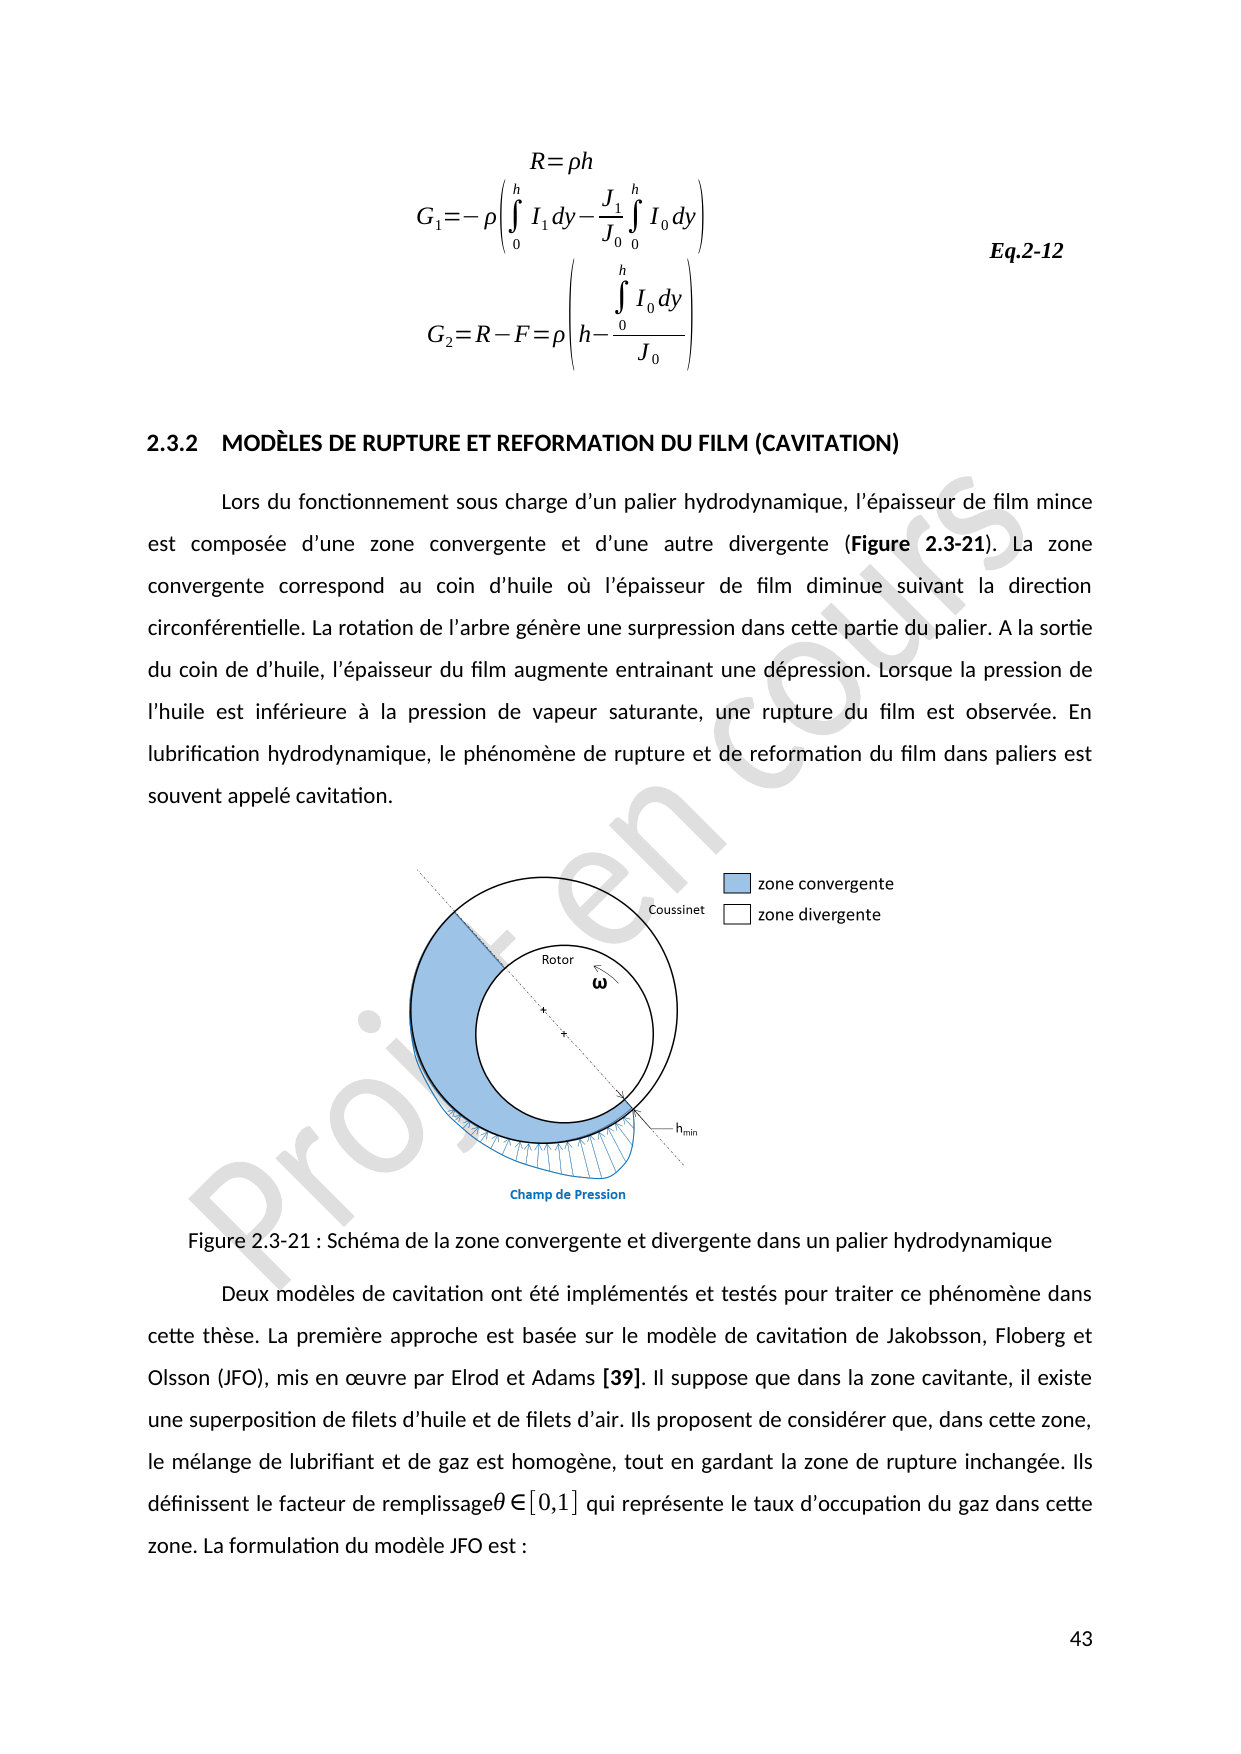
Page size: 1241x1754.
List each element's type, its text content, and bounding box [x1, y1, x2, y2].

table_header [975, 148, 1093, 387]
subtitle Modèles de rupture et reformation du film (cavitation) [146, 428, 1093, 458]
picture [408, 865, 906, 1212]
text Deux modèles de cavitation ont été implémentés et testés pour traiter ce phénomène dans cette thèse. La première approche est basée sur le modèle de cavitation de Jakobsson, Floberg et Olsson (JFO), mis en œuvre par Elrod et Adams [39]. Il suppose que dans la zone cavitante, il existe une superposition de filets d’huile et de filets d’air. Ils proposent de considérer que, dans cette zone, le mélange de lubrifiant et de gaz est homogène, tout en gardant la zone de rupture inchangée. Ils définissent le facteur de remplissage qui représente le taux d’occupation du gaz dans cette zone. La formulation du modèle JFO est : [148, 1279, 1093, 1559]
table_header [148, 148, 974, 387]
